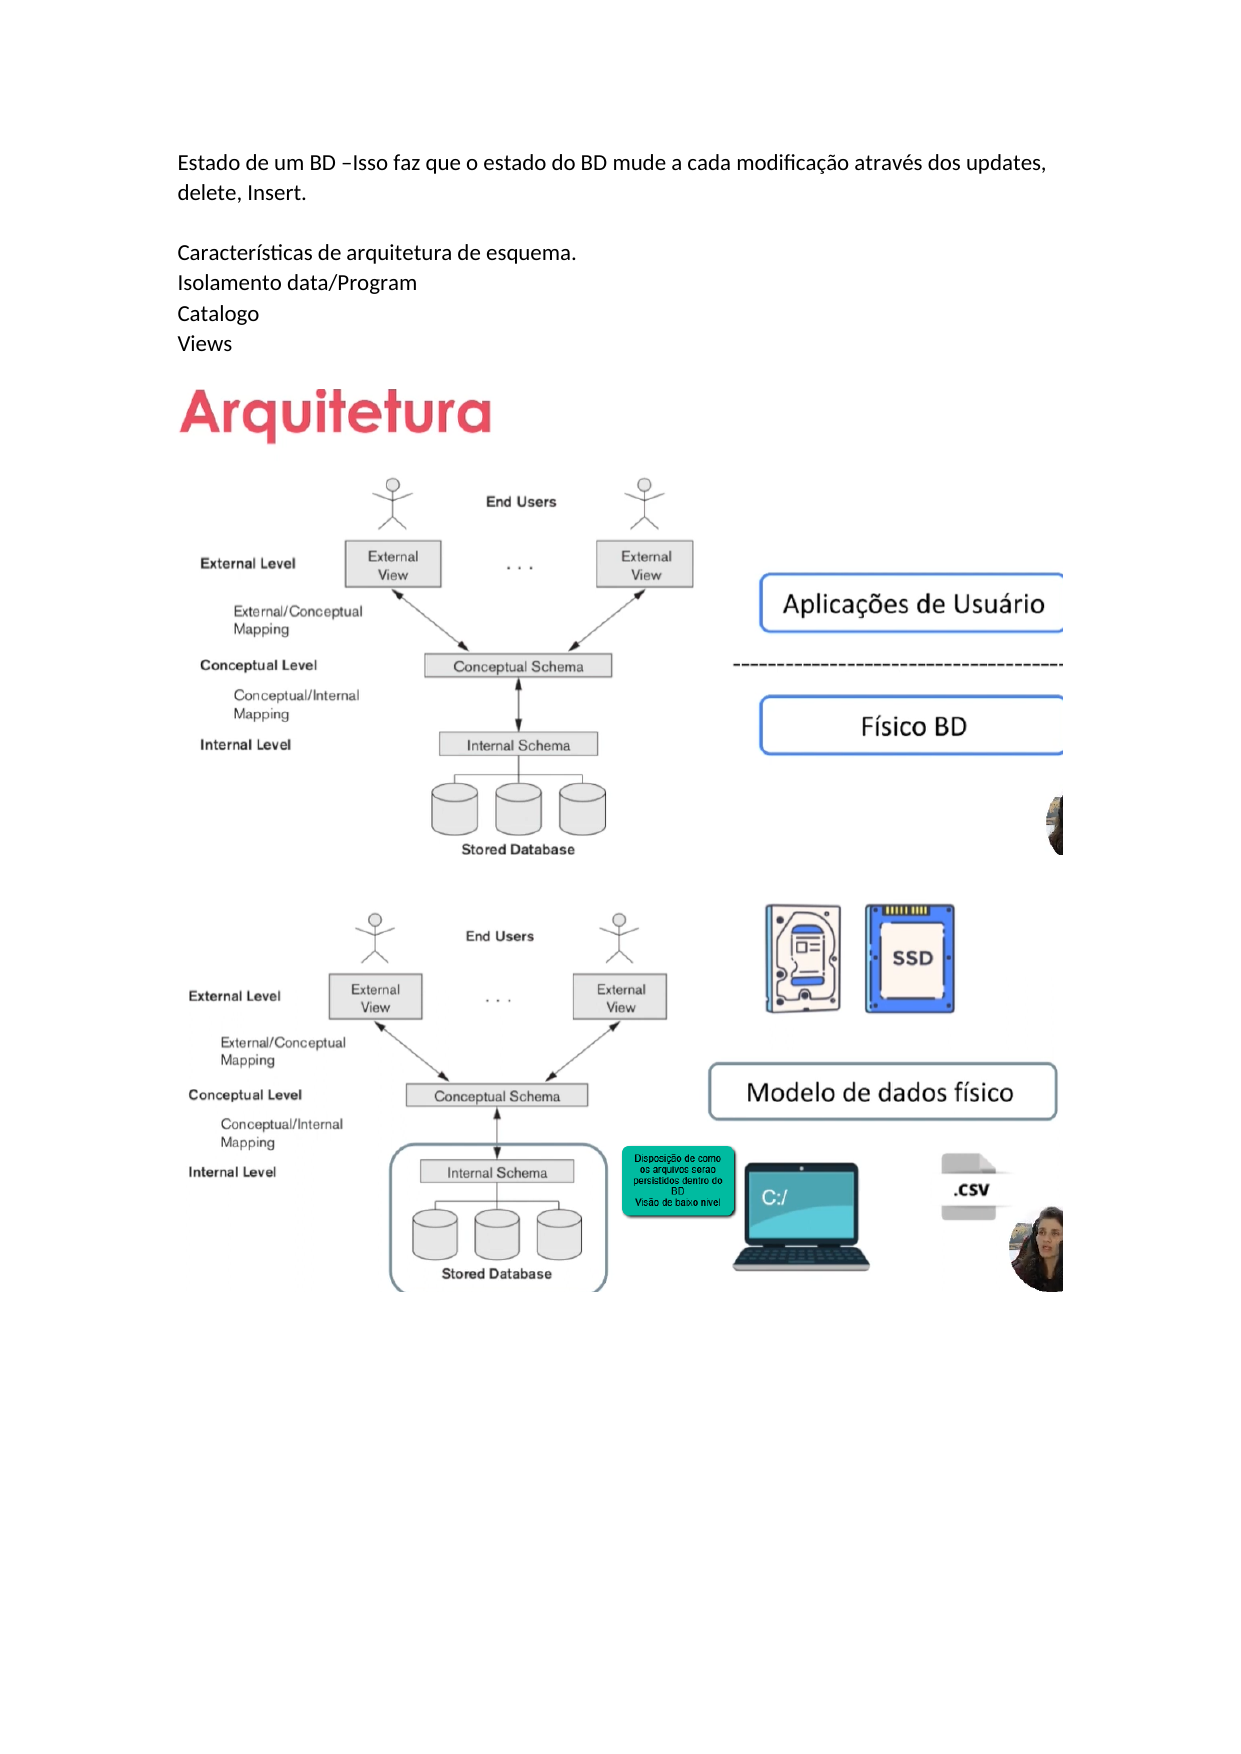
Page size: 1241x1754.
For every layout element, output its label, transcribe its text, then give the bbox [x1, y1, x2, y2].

text Isolamento data/Program [177, 268, 1063, 296]
picture [177, 887, 1063, 1292]
text Catalogo [177, 299, 1063, 327]
text Estado de um BD –Isso faz que o estado do BD mude a cada modificação através dos updates, delete, Insert. [177, 148, 1063, 206]
text Características de arquitetura de esquema. [177, 238, 1063, 266]
picture [177, 389, 1063, 855]
text Views [177, 329, 1063, 357]
